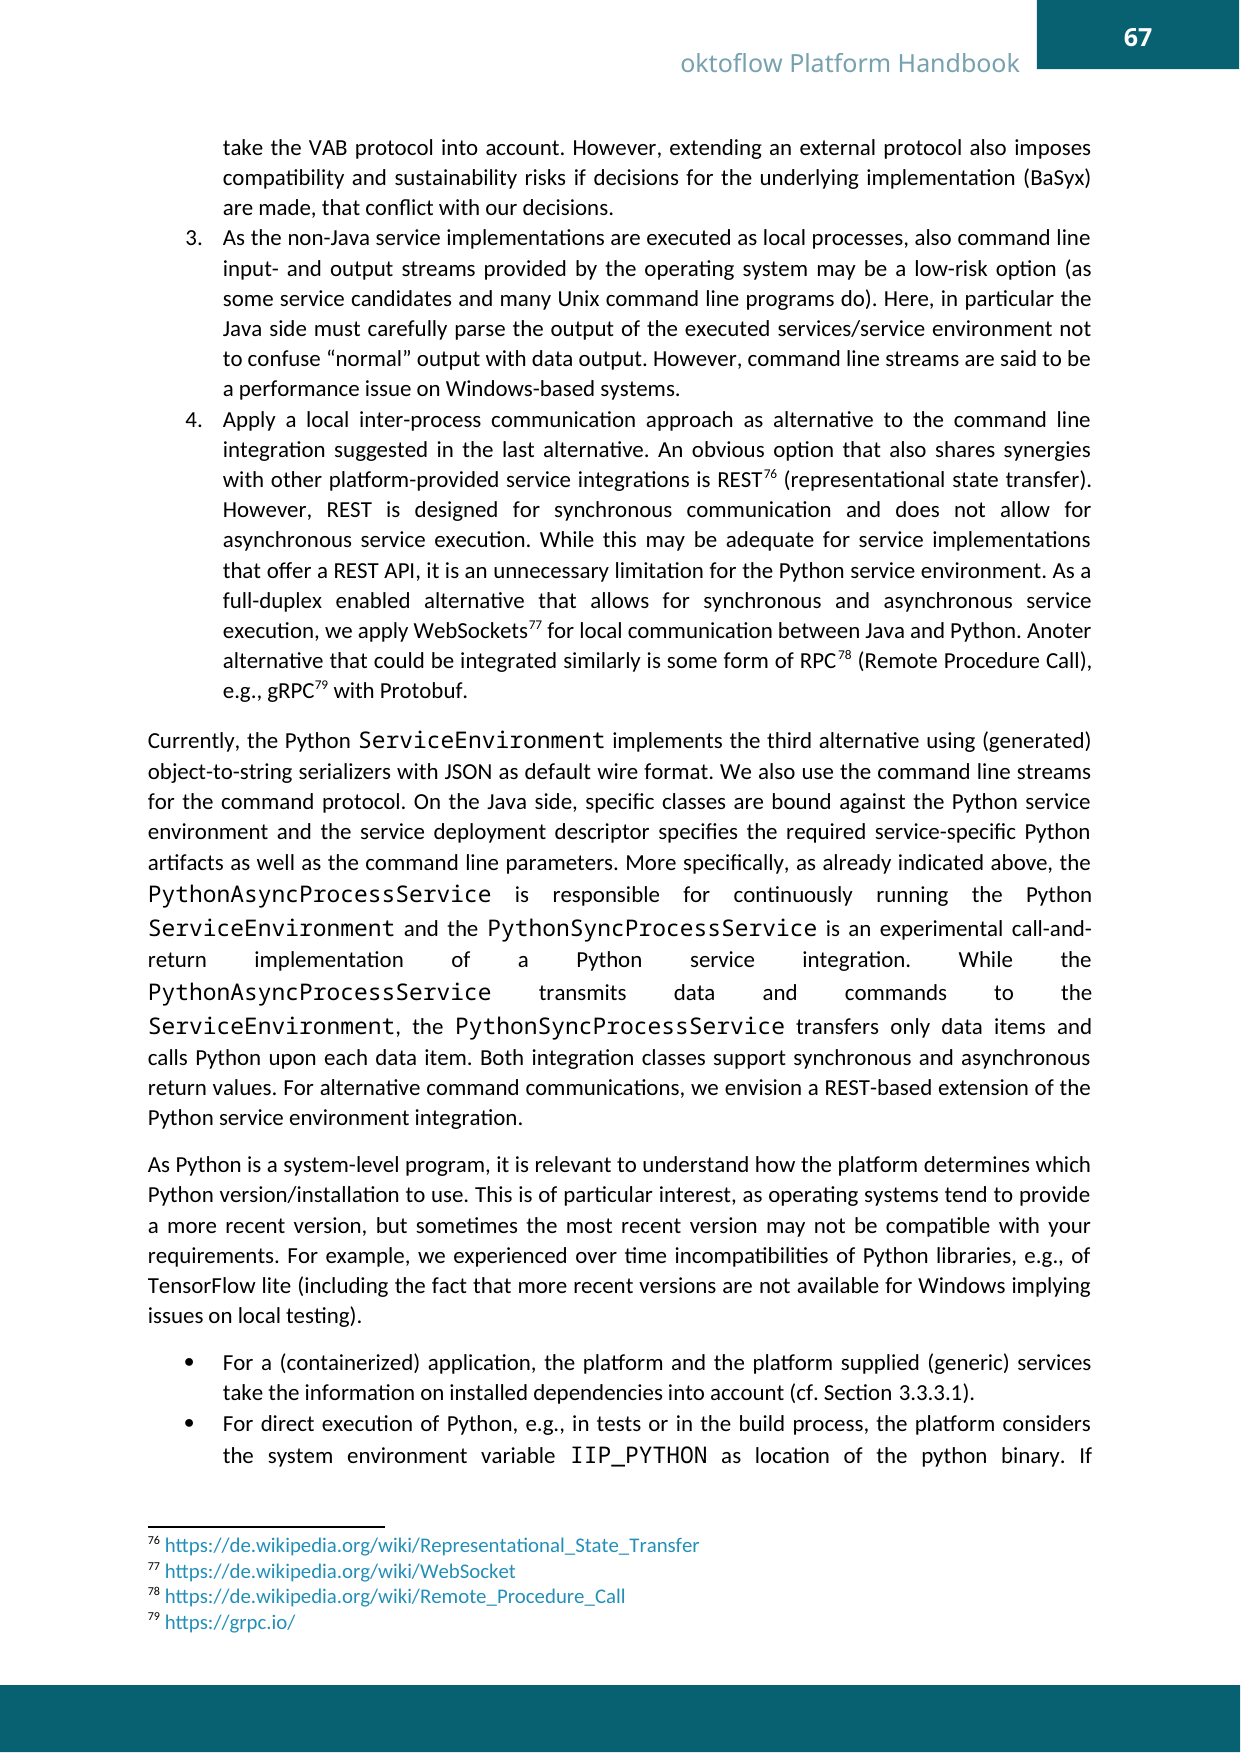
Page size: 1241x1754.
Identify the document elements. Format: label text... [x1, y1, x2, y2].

list As the non-Java service implementations are executed as local processes, also command line input- and output streams provided by the operating system may be a low-risk option (as some service candidates and many Unix command line programs do). Here, in particular the Java side must carefully parse the output of the executed services/service environment not to confuse “normal” output with data output. However, command line streams are said to be a performance issue on Windows-based systems. [185, 223, 1093, 403]
list Apply a local inter-process communication approach as alternative to the command line integration suggested in the last alternative. An obvious option that also shares synergies with other platform-provided service integrations is REST (representational state transfer). However, REST is designed for synchronous communication and does not allow for asynchronous service execution. While this may be adequate for service implementations that offer a REST API, it is an unnecessary limitation for the Python service environment. As a full-duplex enabled alternative that allows for synchronous and asynchronous service execution, we apply WebSockets for local communication between Java and Python. Anoter alternative that could be integrated similarly is some form of RPC (Remote Procedure Call), e.g., gRPC with Protobuf. [185, 405, 1093, 705]
text As Python is a system-level program, it is relevant to understand how the platform determines which Python version/installation to use. This is of particular interest, as operating systems tend to provide a more recent version, but sometimes the most recent version may not be compatible with your requirements. For example, we experienced over time incompatibilities of Python libraries, e.g., of TensorFlow lite (including the fact that more recent versions are not available for Windows implying issues on local testing). [148, 1150, 1093, 1329]
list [185, 133, 1093, 221]
list For a (containerized) application, the platform and the platform supplied (generic) services take the information on installed dependencies into account (cf. Section 3.3.3.1). [185, 1348, 1093, 1406]
text Currently, the Python ServiceEnvironment implements the third alternative using (generated) object-to-string serializers with JSON as default wire format. We also use the command line streams for the command protocol. On the Java side, specific classes are bound against the Python service environment and the service deployment descriptor specifies the required service-specific Python artifacts as well as the command line parameters. More specifically, as already indicated above, the PythonAsyncProcessService is responsible for continuously running the Python ServiceEnvironment and the PythonSyncProcessService is an experimental call-and-return implementation of a Python service integration. While the PythonAsyncProcessService transmits data and commands to the ServiceEnvironment, the PythonSyncProcessService transfers only data items and calls Python upon each data item. Both integration classes support synchronous and asynchronous return values. For alternative command communications, we envision a REST-based extension of the Python service environment integration. [148, 723, 1093, 1131]
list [185, 1409, 1093, 1470]
